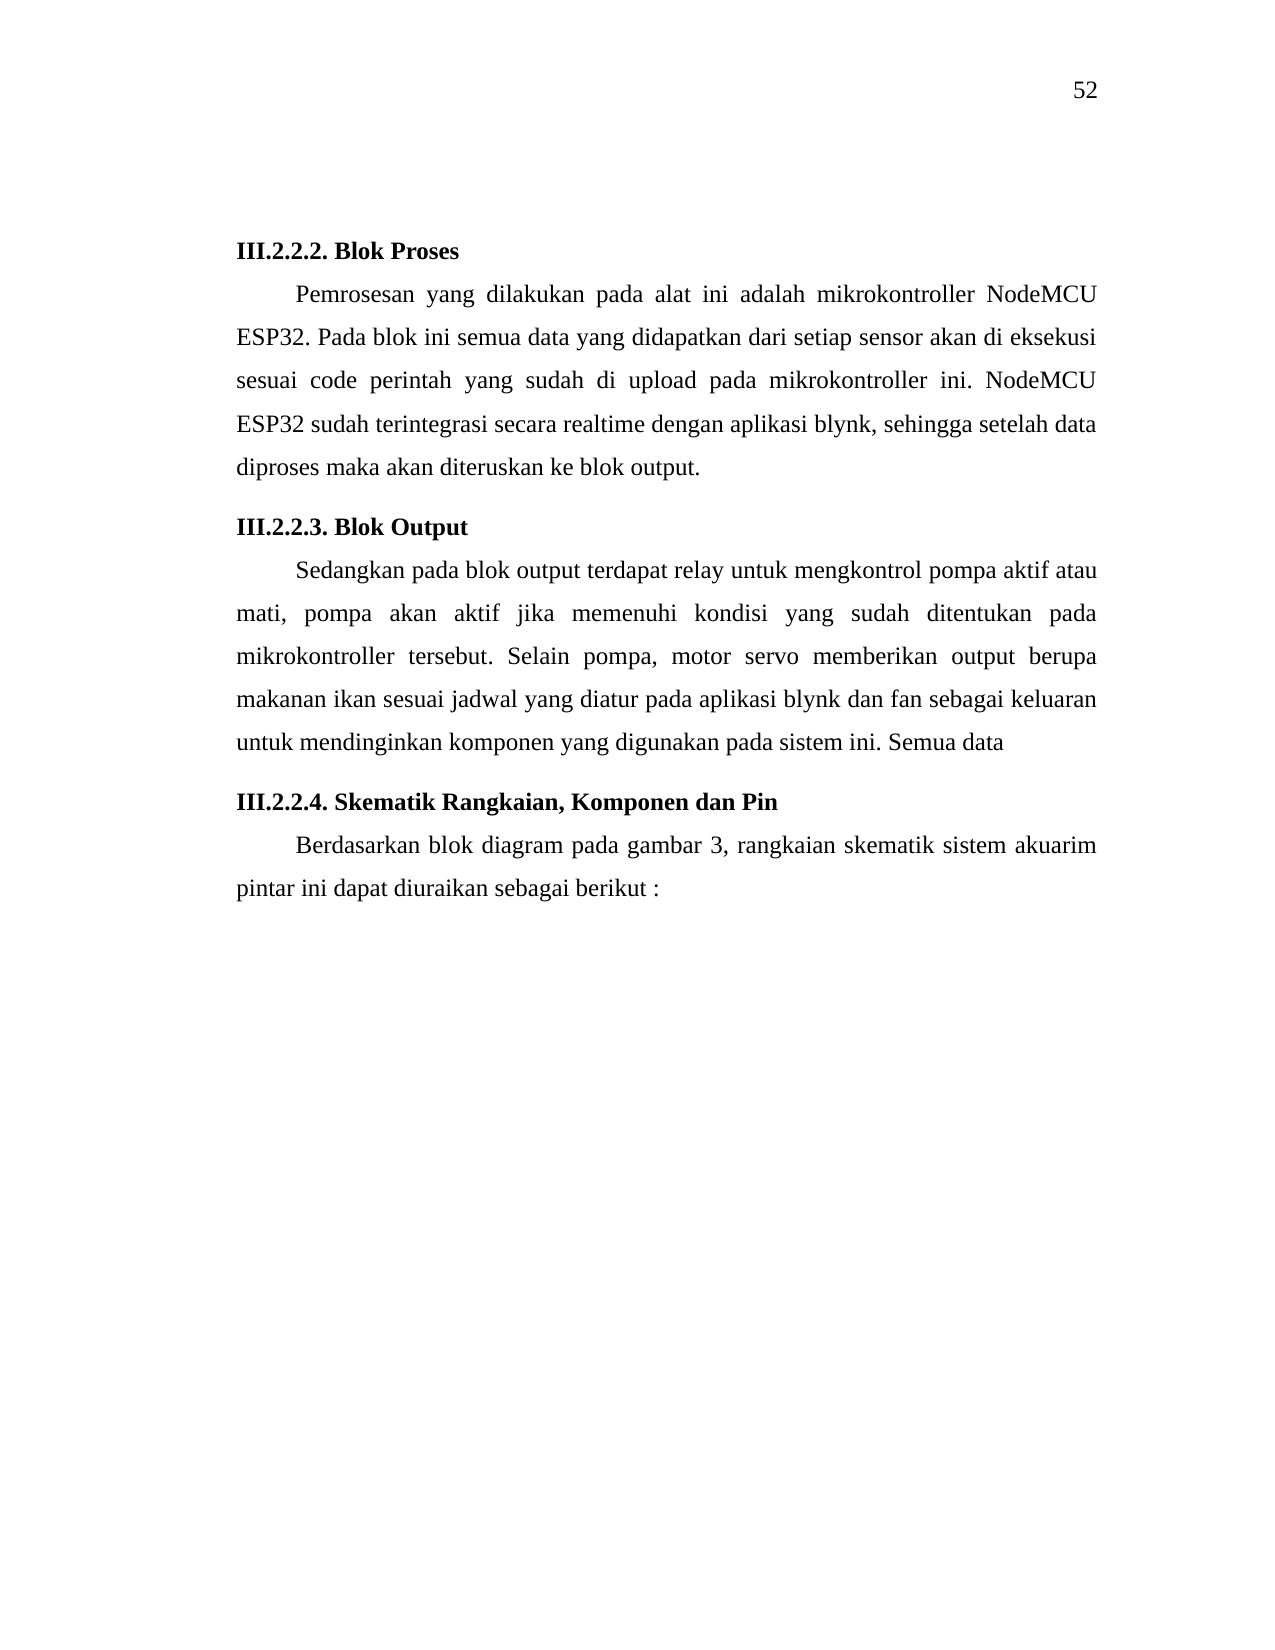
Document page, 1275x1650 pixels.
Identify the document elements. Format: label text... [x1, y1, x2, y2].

text Pemrosesan yang dilakukan pada alat ini adalah mikrokontroller NodeMCU ESP32. Pada blok ini semua data yang didapatkan dari setiap sensor akan di eksekusi sesuai code perintah yang sudah di upload pada mikrokontroller ini. NodeMCU ESP32 sudah terintegrasi secara realtime dengan aplikasi blynk, sehingga setelah data diproses maka akan diteruskan ke blok output. [236, 279, 1098, 481]
subtitle Blok Output [236, 512, 1098, 540]
text Sedangkan pada blok output terdapat relay untuk mengkontrol pompa aktif atau mati, pompa akan aktif jika memenuhi kondisi yang sudah ditentukan pada mikrokontroller tersebut. Selain pompa, motor servo memberikan output berupa makanan ikan sesuai jadwal yang diatur pada aplikasi blynk dan fan sebagai keluaran untuk mendinginkan komponen yang digunakan pada sistem ini. Semua data [236, 555, 1098, 756]
subtitle Skematik Rangkaian, Komponen dan Pin [236, 787, 1098, 816]
text Berdasarkan blok diagram pada gambar 3, rangkaian skematik sistem akuarim pintar ini dapat diuraikan sebagai berikut : [236, 830, 1098, 902]
subtitle Blok Proses [236, 236, 1098, 265]
